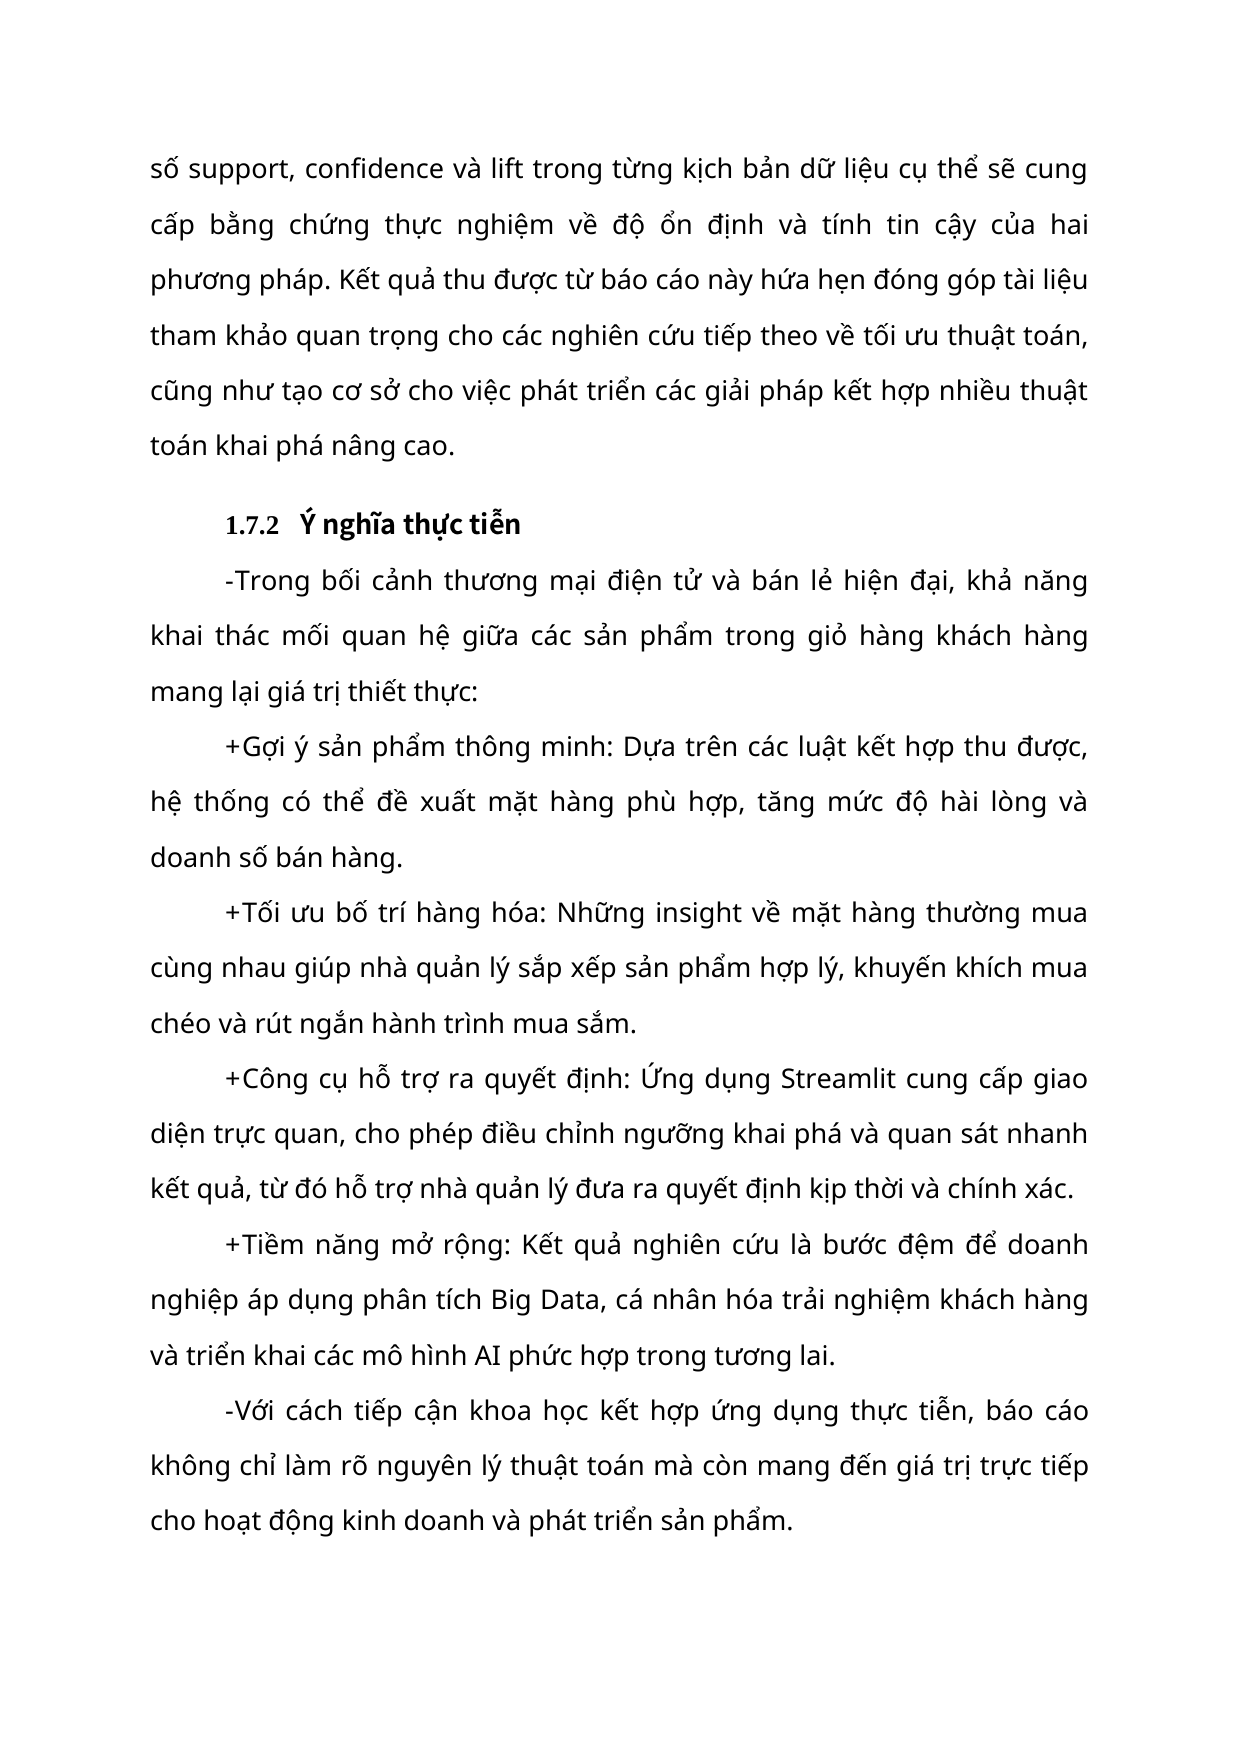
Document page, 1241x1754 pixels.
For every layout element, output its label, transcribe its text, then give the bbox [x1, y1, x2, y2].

list Tiềm năng mở rộng: Kết quả nghiên cứu là bước đệm để doanh nghiệp áp dụng phân tích Big Data, cá nhân hóa trải nghiệm khách hàng và triển khai các mô hình AI phức hợp trong tương lai. [150, 1225, 1090, 1373]
list Trong bối cảnh thương mại điện tử và bán lẻ hiện đại, khả năng khai thác mối quan hệ giữa các sản phẩm trong giỏ hàng khách hàng mang lại giá trị thiết thực: [150, 562, 1090, 709]
subtitle Ý nghĩa thực tiễn [225, 503, 1090, 542]
list Gợi ý sản phẩm thông minh: Dựa trên các luật kết hợp thu được, hệ thống có thể đề xuất mặt hàng phù hợp, tăng mức độ hài lòng và doanh số bán hàng. [150, 727, 1090, 875]
list Với cách tiếp cận khoa học kết hợp ứng dụng thực tiễn, báo cáo không chỉ làm rõ nguyên lý thuật toán mà còn mang đến giá trị trực tiếp cho hoạt động kinh doanh và phát triển sản phẩm. [150, 1391, 1090, 1539]
list Công cụ hỗ trợ ra quyết định: Ứng dụng Streamlit cung cấp giao diện trực quan, cho phép điều chỉnh ngưỡng khai phá và quan sát nhanh kết quả, từ đó hỗ trợ nhà quản lý đưa ra quyết định kịp thời và chính xác. [150, 1059, 1090, 1207]
list Tối ưu bố trí hàng hóa: Những insight về mặt hàng thường mua cùng nhau giúp nhà quản lý sắp xếp sản phẩm hợp lý, khuyến khích mua chéo và rút ngắn hành trình mua sắm. [150, 893, 1090, 1041]
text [150, 150, 1090, 463]
